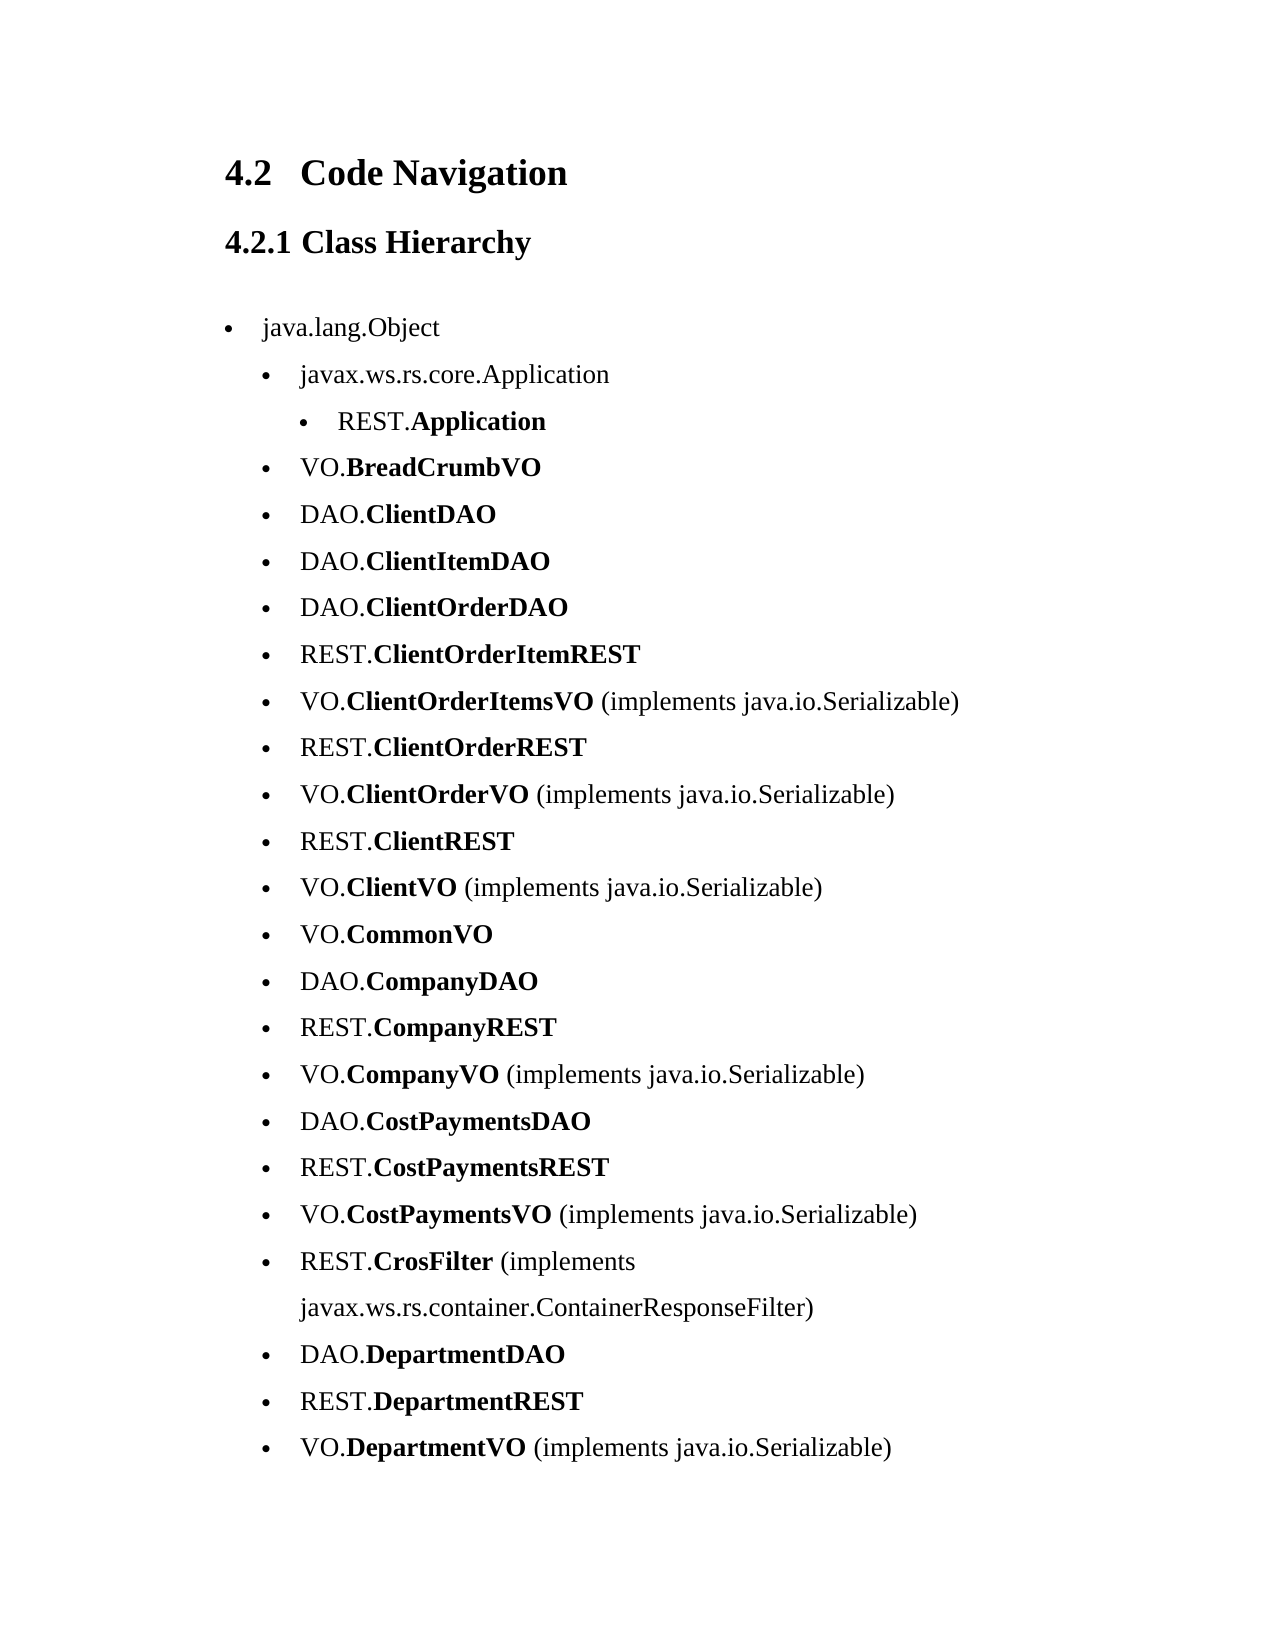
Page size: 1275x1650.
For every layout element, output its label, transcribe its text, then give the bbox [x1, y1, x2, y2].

list REST.ClientREST [262, 825, 1101, 856]
text 4.2 Code Navigation [225, 150, 1125, 193]
list VO.DepartmentVO (implements java.io.Serializable) [262, 1431, 1101, 1462]
list DAO.DepartmentDAO [262, 1338, 1101, 1369]
list REST.CrosFilter (implements javax.ws.rs.container.ContainerResponseFilter) [262, 1245, 1101, 1322]
text 4.2.1 Class Hierarchy [225, 222, 1125, 261]
list VO.CompanyVO (implements java.io.Serializable) [262, 1058, 1101, 1089]
list DAO.ClientOrderDAO [262, 591, 1101, 622]
list REST.ClientOrderREST [262, 731, 1101, 762]
list DAO.CompanyDAO [262, 965, 1101, 996]
list DAO.ClientDAO [262, 498, 1101, 529]
list REST.DepartmentREST [262, 1385, 1101, 1416]
list REST.Application [300, 405, 1101, 436]
list javax.ws.rs.core.Application [262, 358, 1101, 389]
list REST.CostPaymentsREST [262, 1151, 1101, 1182]
list VO.CostPaymentsVO (implements java.io.Serializable) [262, 1198, 1101, 1229]
list VO.ClientVO (implements java.io.Serializable) [262, 871, 1101, 902]
list VO.ClientOrderItemsVO (implements java.io.Serializable) [262, 685, 1101, 716]
list java.lang.Object [225, 311, 1101, 342]
list REST.ClientOrderItemREST [262, 638, 1101, 669]
list DAO.ClientItemDAO [262, 545, 1101, 576]
list VO.ClientOrderVO (implements java.io.Serializable) [262, 778, 1101, 809]
list VO.BreadCrumbVO [262, 451, 1101, 482]
list DAO.CostPaymentsDAO [262, 1105, 1101, 1136]
list VO.CommonVO [262, 918, 1101, 949]
list REST.CompanyREST [262, 1011, 1101, 1042]
